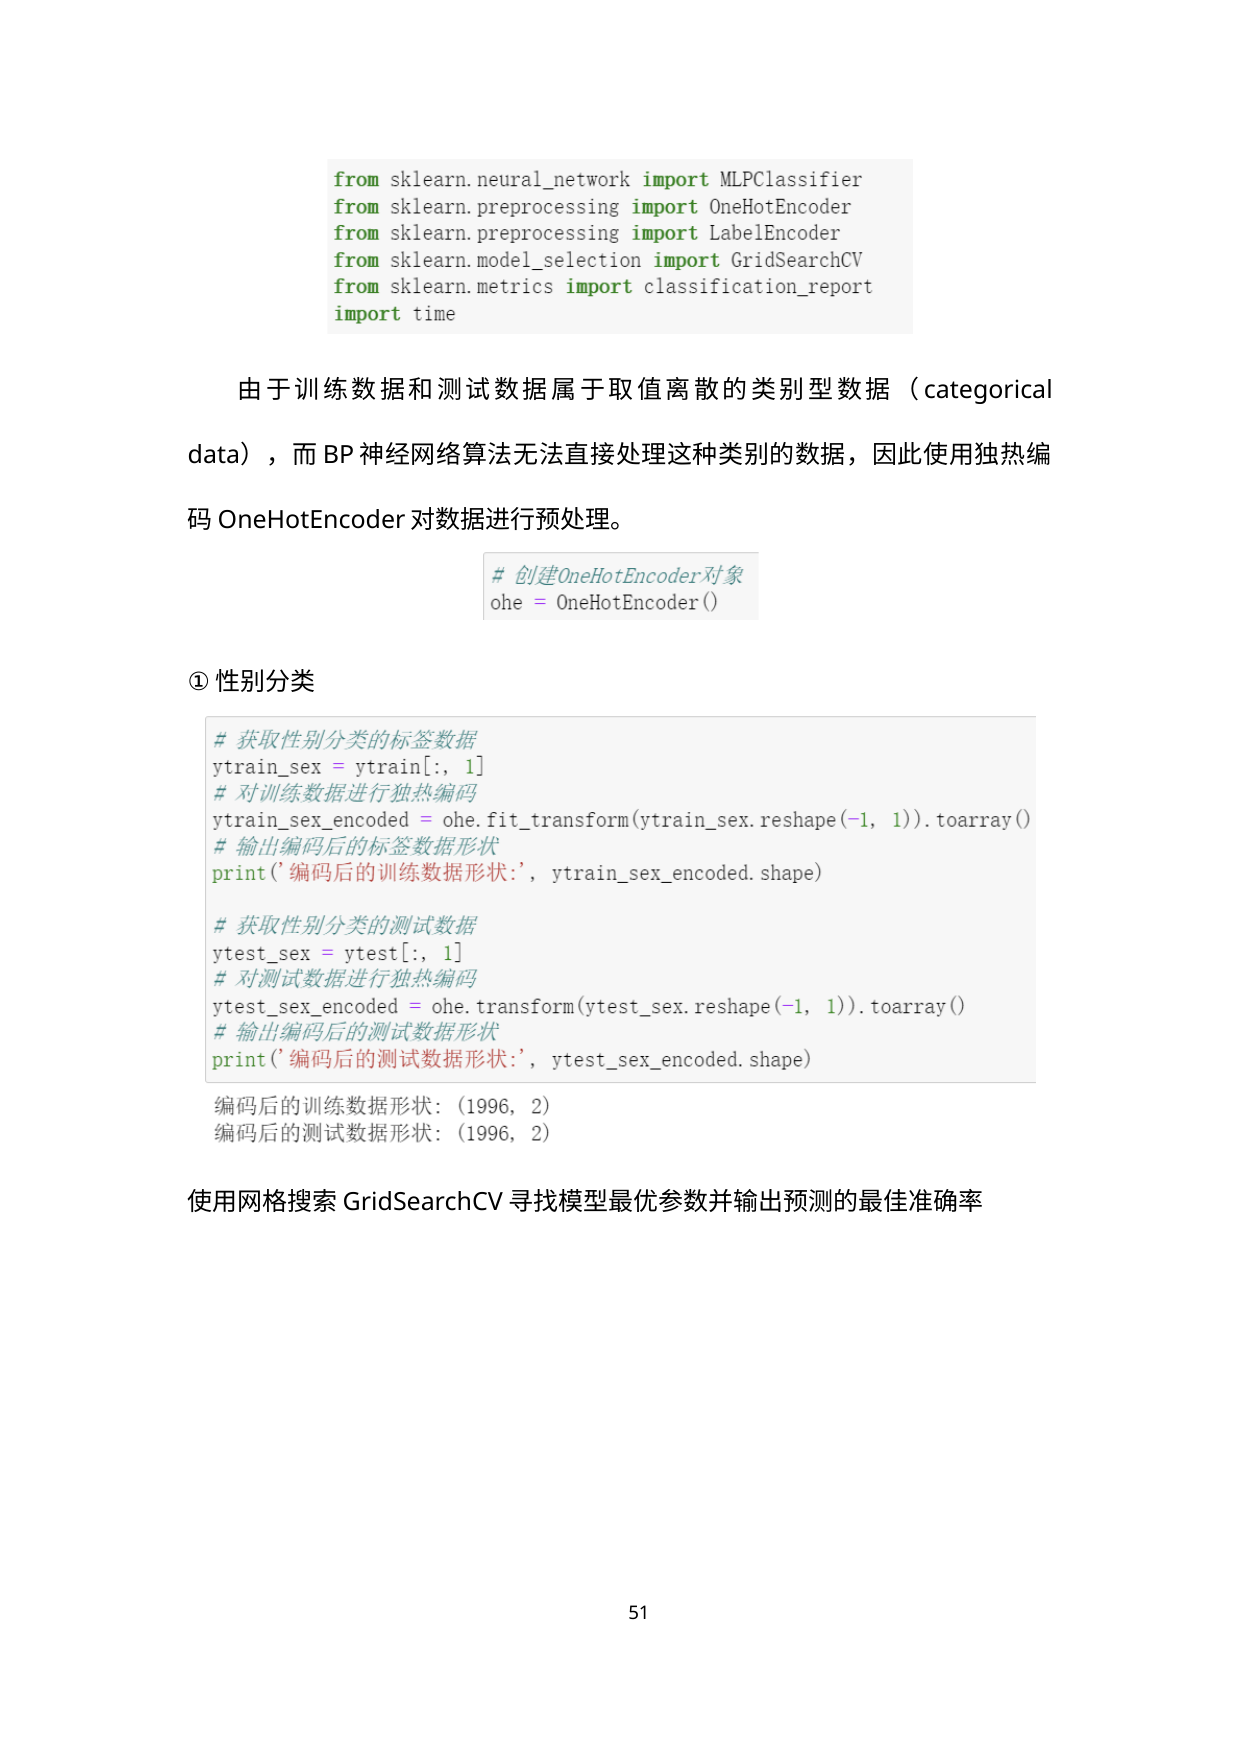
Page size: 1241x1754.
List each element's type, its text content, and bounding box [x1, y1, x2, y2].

text ①性别分类 [187, 647, 1053, 712]
picture [327, 159, 913, 334]
picture [481, 549, 759, 620]
text 由于训练数据和测试数据属于取值离散的类别型数据（categorical data），而BP神经网络算法无法直接处理这种类别的数据，因此使用独热编码OneHotEncoder对数据进行预处理。 [187, 355, 1053, 550]
text 使用网格搜索GridSearchCV寻找模型最优参数并输出预测的最佳准确率 [187, 1167, 1053, 1232]
picture [204, 712, 1036, 1154]
